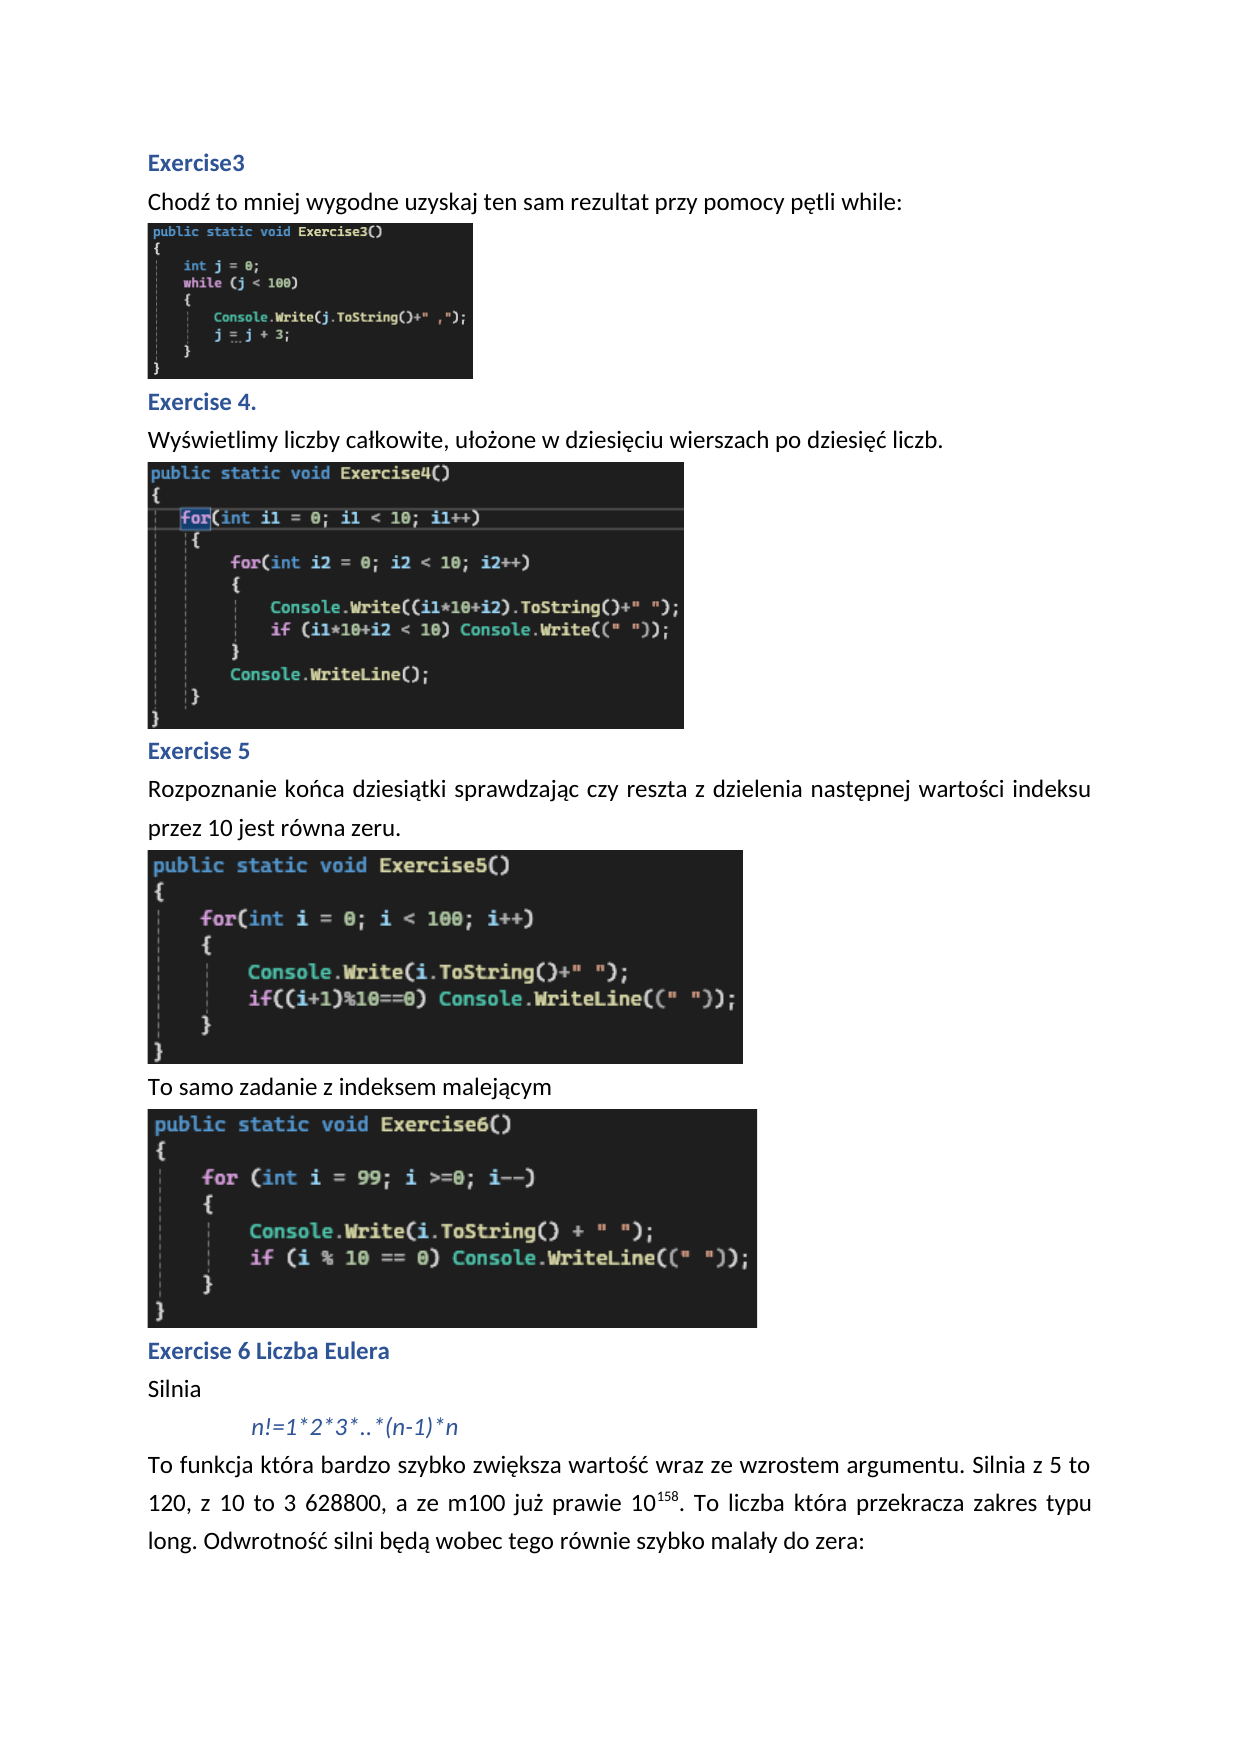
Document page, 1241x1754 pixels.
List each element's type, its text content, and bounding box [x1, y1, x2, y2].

picture [147, 462, 684, 729]
picture [147, 850, 743, 1064]
picture [147, 1109, 758, 1328]
list Exercise3 [148, 148, 1093, 178]
list n!=1*2*3*..*(n-1)*n [148, 1411, 1093, 1442]
list Exercise 4. [148, 386, 1093, 417]
list Rozpoznanie końca dziesiątki sprawdzając czy reszta z dzielenia następnej wartości indeksu przez 10 jest równa zeru. [148, 774, 1093, 842]
list Wyświetlimy liczby całkowite, ułożone w dziesięciu wierszach po dziesięć liczb. [148, 424, 1093, 455]
list Exercise 5 [148, 736, 1093, 766]
list Chodź to mniej wygodne uzyskaj ten sam rezultat przy pomocy pętli while: [148, 186, 1093, 216]
list Exercise 6 Liczba Eulera [148, 1335, 1093, 1365]
list To funkcja która bardzo szybko zwiększa wartość wraz ze wzrostem argumentu. Silnia z 5 to 120, z 10 to 3 628800, a ze m100 już prawie 10158. To liczba która przekracza zakres typu long. Odwrotność silni będą wobec tego równie szybko malały do zera: [148, 1449, 1093, 1556]
list To samo zadanie z indeksem malejącym [148, 1071, 1093, 1101]
picture [147, 223, 473, 379]
list Silnia [148, 1373, 1093, 1403]
